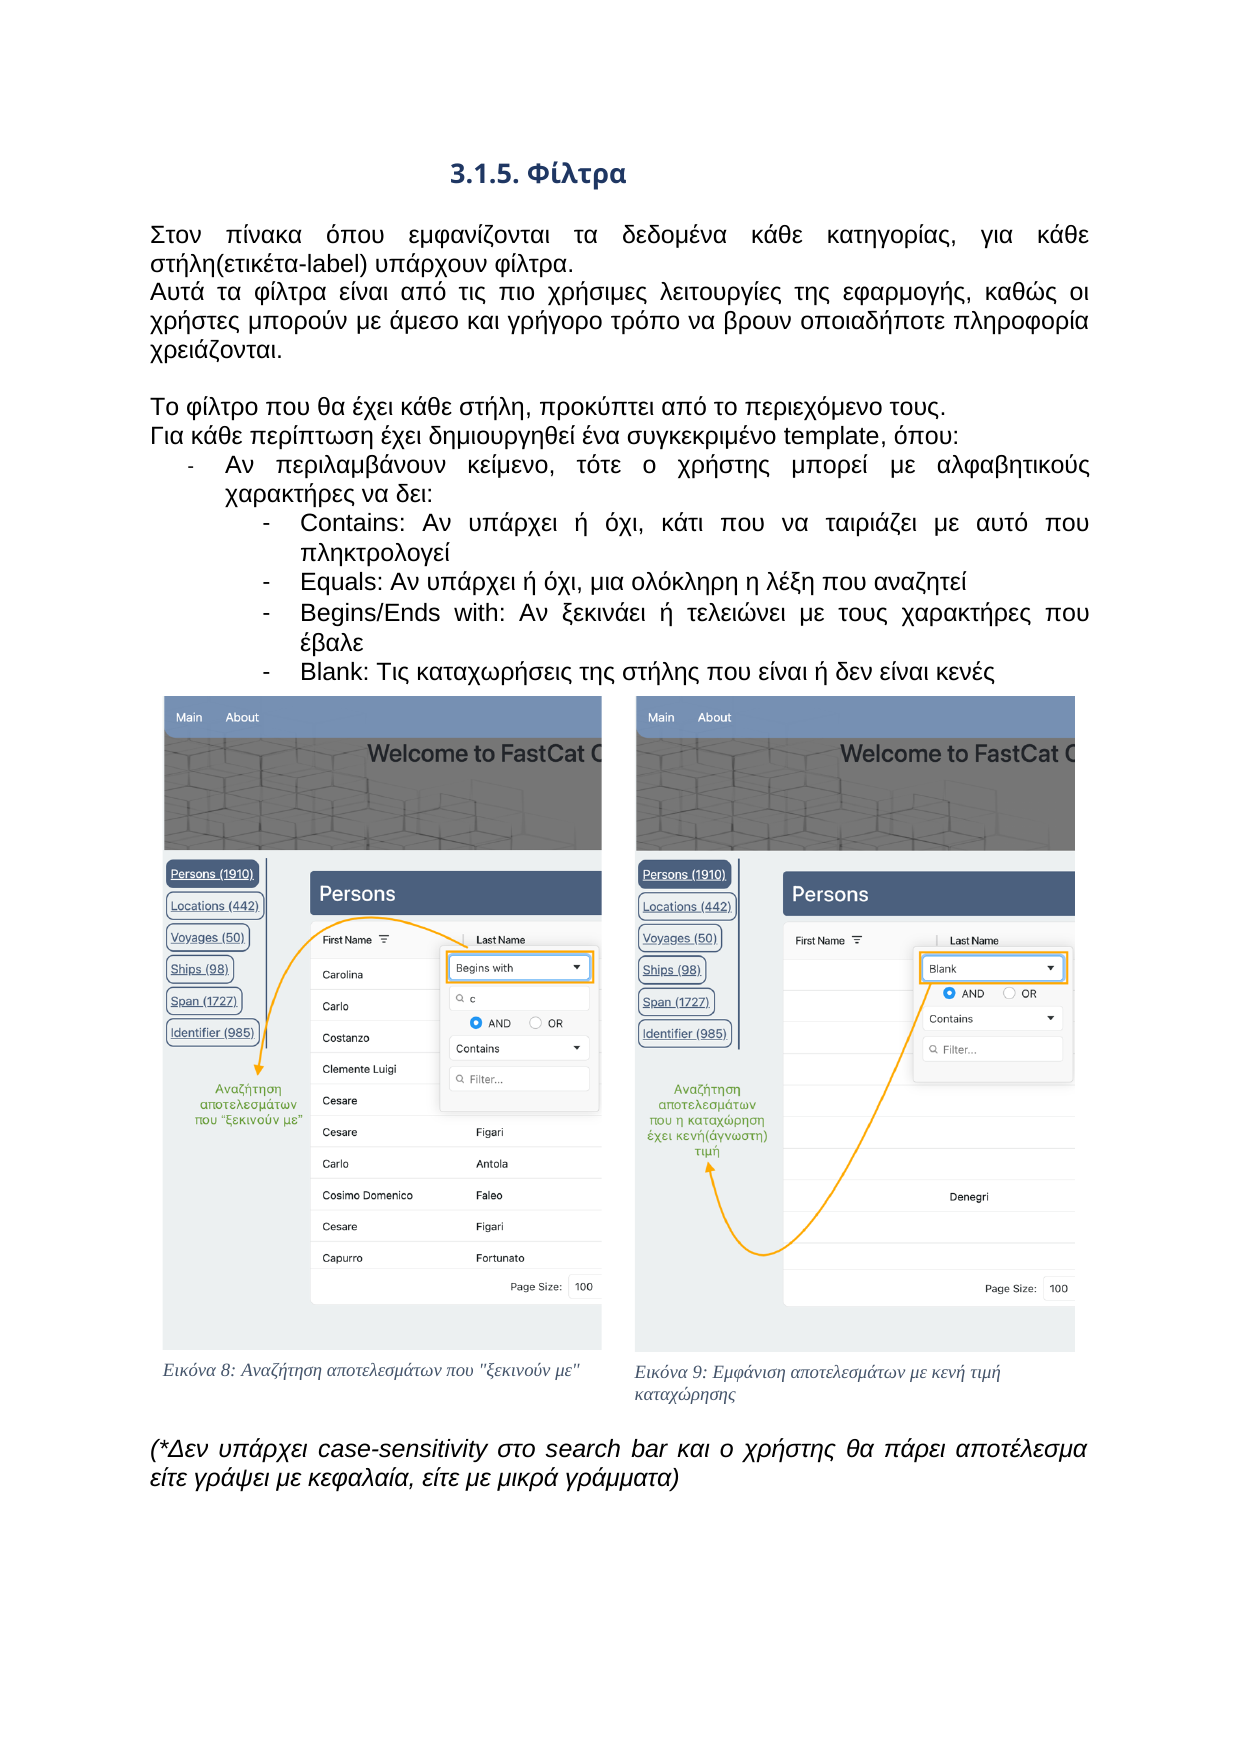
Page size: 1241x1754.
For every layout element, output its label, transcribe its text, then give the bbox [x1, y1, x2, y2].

text Στον πίνακα όπου εμφανίζονται τα δεδομένα κάθε κατηγορίας, για κάθε στήλη(ετικέτα-label) υπάρχουν φίλτρα. [150, 220, 1090, 277]
picture [162, 696, 602, 1350]
subtitle 3.1.5. Φίλτρα [375, 154, 1090, 191]
picture [634, 696, 1075, 1352]
list Αν περιλαμβάνουν κείμενο, τότε ο χρήστης μπορεί με αλφαβητικούς χαρακτήρες να δει: [187, 450, 1090, 507]
text Για κάθε περίπτωση έχει δημιουργηθεί ένα συγκεκριμένο template, όπου: [150, 421, 1090, 450]
text Το φίλτρο που θα έχει κάθε στήλη, προκύπτει από το περιεχόμενο τους. [150, 392, 1090, 421]
text (*Δεν υπάρχει case-sensitivity στο search bar και ο χρήστης θα πάρει αποτέλεσμα είτε γράψει με κεφαλαία, είτε με μικρά γράμματα) [150, 1434, 1090, 1492]
list Contains: Αν υπάρχει ή όχι, κάτι που να ταιριάζει με αυτό που πληκτρολογεί [262, 507, 1090, 567]
list Blank: Τις καταχωρήσεις της στήλης που είναι ή δεν είναι κενές [262, 656, 1090, 687]
list Εquals: Αν υπάρχει ή όχι, μια ολόκληρη η λέξη που αναζητεί [262, 567, 1090, 597]
list Begins/Ends with: Αν ξεκινάει ή τελειώνει με τους χαρακτήρες που έβαλε [262, 597, 1090, 656]
text Αυτά τα φίλτρα είναι από τις πιο χρήσιμες λειτουργίες της εφαρμογής, καθώς οι χρήστες μπορούν με άμεσο και γρήγορο τρόπο να βρουν οποιαδήποτε πληροφορία χρειάζονται. [150, 277, 1090, 363]
